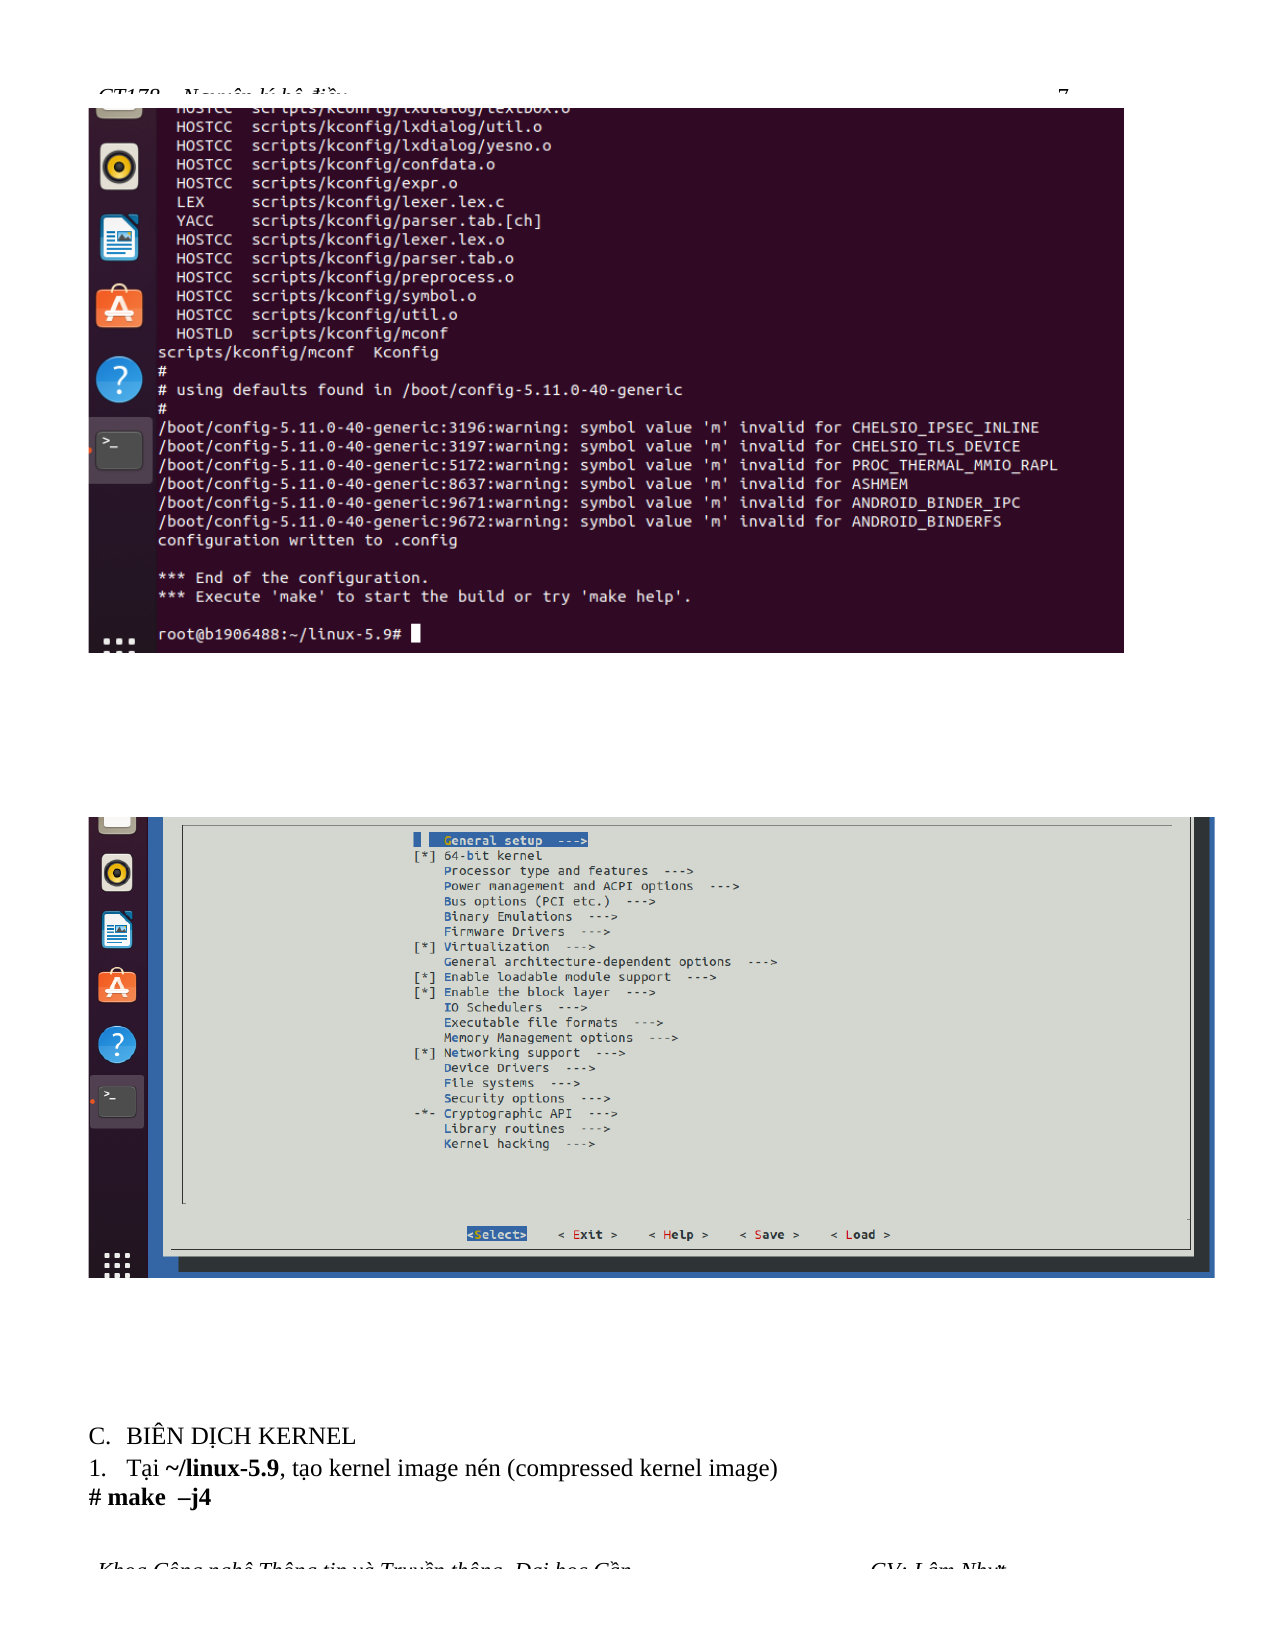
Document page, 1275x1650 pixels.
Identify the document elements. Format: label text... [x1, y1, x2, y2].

list Tại ~/linux-5.9, tạo kernel image nén (compressed kernel image) [88, 1453, 1202, 1481]
picture [88, 108, 1124, 653]
list BIÊN DỊCH KERNEL [88, 1421, 1202, 1450]
subtitle # make –j4 [88, 1482, 1202, 1511]
picture [88, 817, 1215, 1278]
